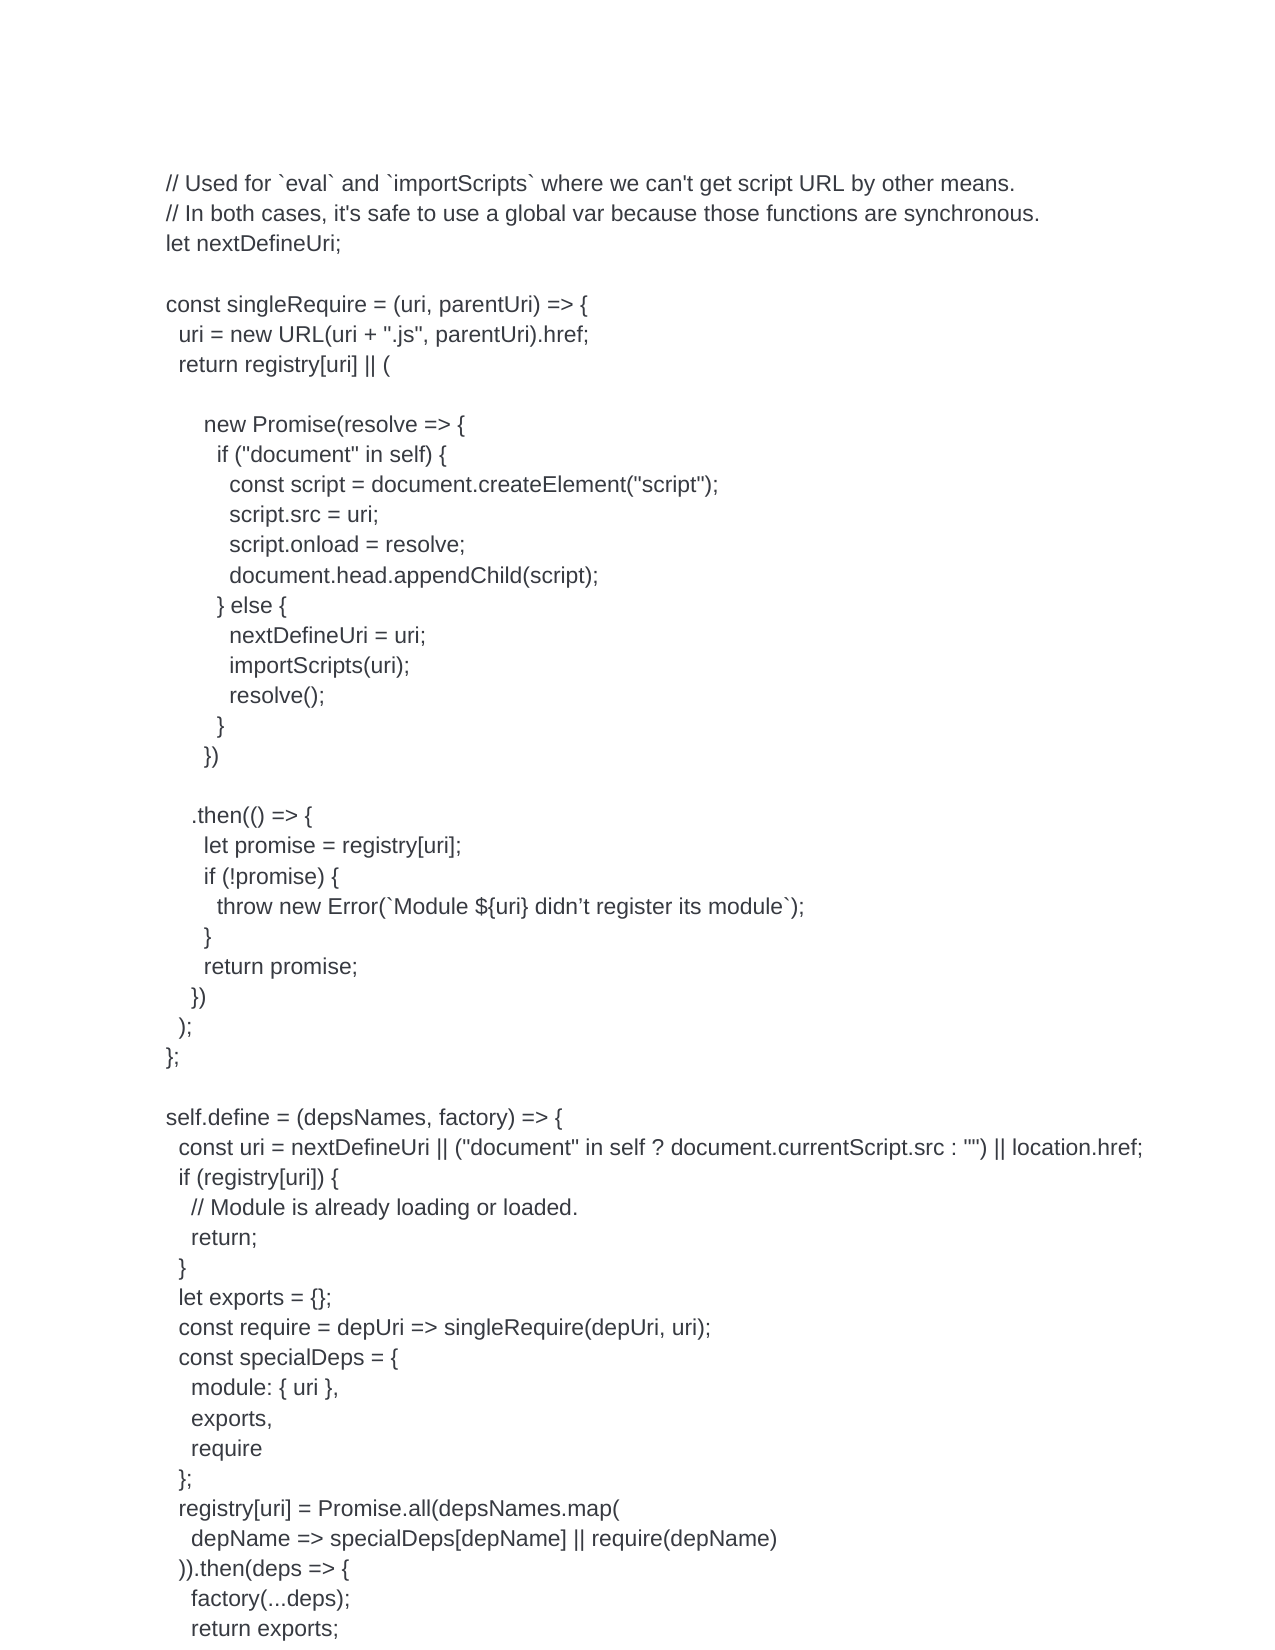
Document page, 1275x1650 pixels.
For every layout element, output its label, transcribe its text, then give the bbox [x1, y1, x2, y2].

text document.head.appendChild(script); [153, 562, 1218, 588]
text registry[uri] = Promise.all(depsNames.map( [153, 1495, 1218, 1521]
text return registry[uri] || ( [153, 351, 1218, 377]
text self.define = (depsNames, factory) => { [153, 1103, 1218, 1130]
text return exports; [153, 1615, 1218, 1642]
text const singleRequire = (uri, parentUri) => { [153, 291, 1218, 317]
text let nextDefineUri; [153, 230, 1218, 257]
text // Module is already loading or loaded. [153, 1194, 1218, 1220]
text let promise = registry[uri]; [153, 832, 1218, 859]
text .then(() => { [153, 802, 1218, 829]
text const script = document.createElement("script"); [153, 471, 1218, 498]
text return; [153, 1224, 1218, 1250]
text }) [153, 742, 1218, 768]
text new Promise(resolve => { [153, 411, 1218, 437]
text if ("document" in self) { [153, 441, 1218, 467]
text } [153, 712, 1218, 738]
text let exports = {}; [153, 1284, 1218, 1310]
text depName => specialDeps[depName] || require(depName) [153, 1525, 1218, 1551]
text const uri = nextDefineUri || ("document" in self ? document.currentScript.src : "") || location.href; [153, 1133, 1218, 1160]
text }; [153, 1043, 1218, 1069]
text } [153, 923, 1218, 949]
text nextDefineUri = uri; [153, 622, 1218, 648]
text importScripts(uri); [153, 652, 1218, 678]
text exports, [153, 1404, 1218, 1431]
text resolve(); [153, 682, 1218, 708]
text }; [153, 1465, 1218, 1491]
text script.src = uri; [153, 501, 1218, 528]
text script.onload = resolve; [153, 531, 1218, 558]
text module: { uri }, [153, 1374, 1218, 1401]
text if (registry[uri]) { [153, 1164, 1218, 1190]
text if (!promise) { [153, 863, 1218, 889]
text return promise; [153, 953, 1218, 979]
text }) [153, 983, 1218, 1009]
text // In both cases, it's safe to use a global var because those functions are synchronous. [153, 200, 1218, 227]
text ); [153, 1013, 1218, 1039]
text require [153, 1434, 1218, 1461]
text const require = depUri => singleRequire(depUri, uri); [153, 1314, 1218, 1341]
text // Used for `eval` and `importScripts` where we can't get script URL by other means. [153, 170, 1218, 197]
text throw new Error(`Module ${uri} didn’t register its module`); [153, 893, 1218, 919]
text factory(...deps); [153, 1585, 1218, 1611]
text )).then(deps => { [153, 1555, 1218, 1581]
text uri = new URL(uri + ".js", parentUri).href; [153, 321, 1218, 347]
text } [153, 1254, 1218, 1280]
text } else { [153, 592, 1218, 618]
text const specialDeps = { [153, 1344, 1218, 1371]
